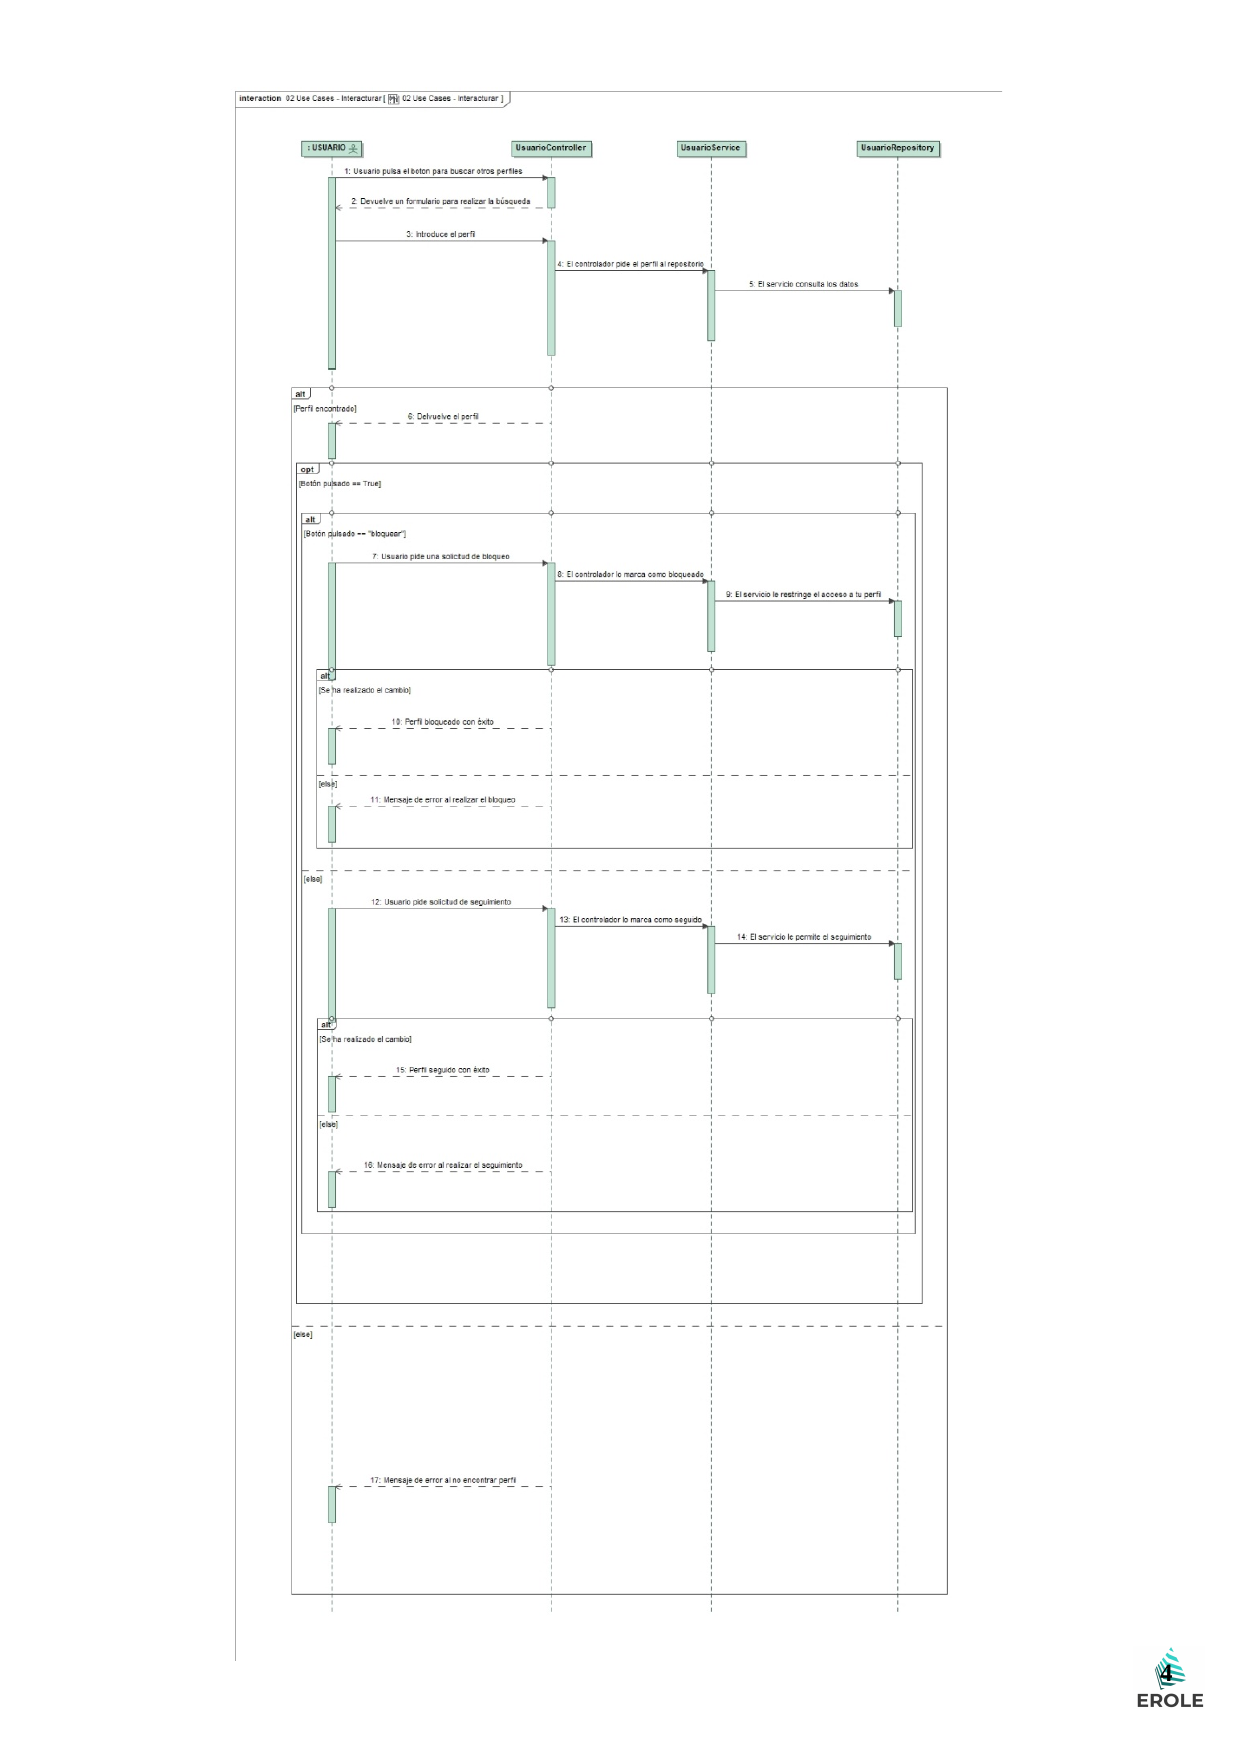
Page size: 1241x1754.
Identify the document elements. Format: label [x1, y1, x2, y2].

picture [1133, 1646, 1205, 1709]
picture [231, 87, 1003, 1661]
